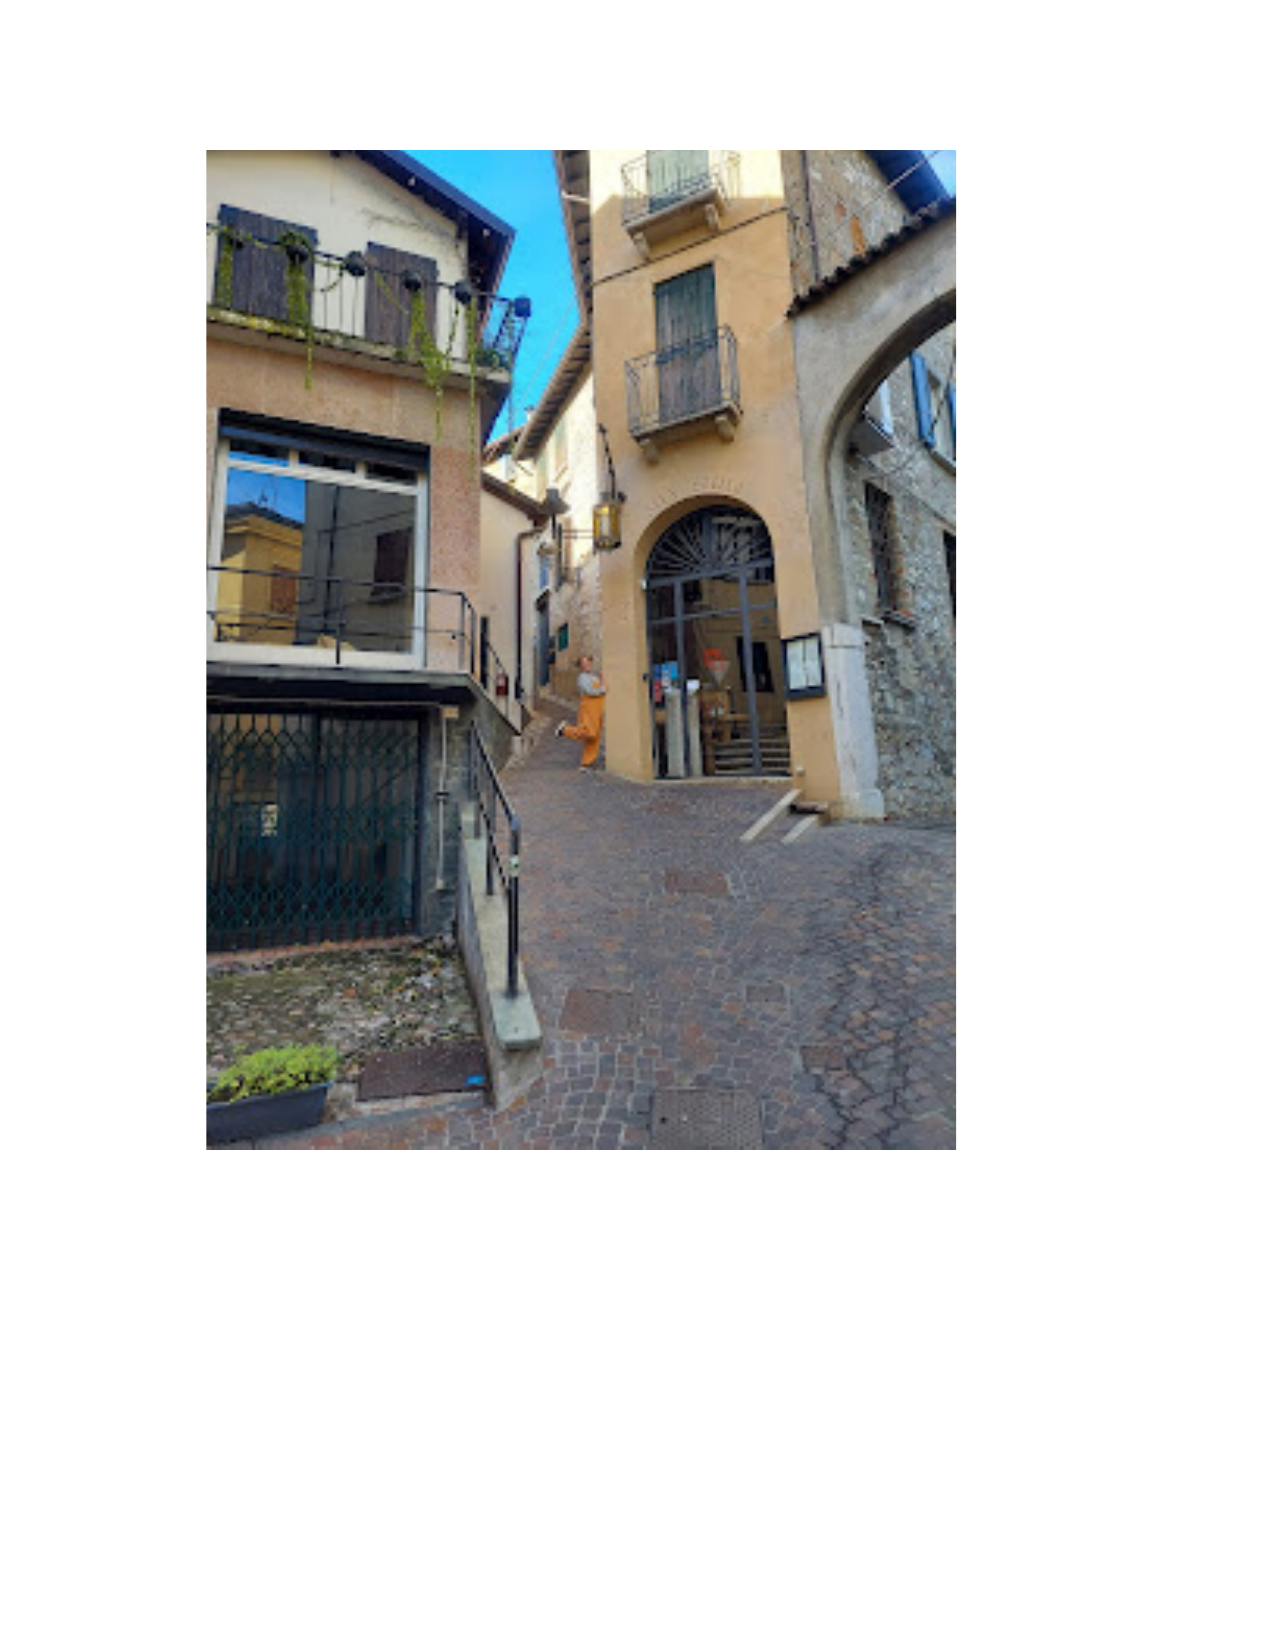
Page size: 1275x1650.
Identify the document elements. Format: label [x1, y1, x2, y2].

picture [206, 150, 957, 1150]
